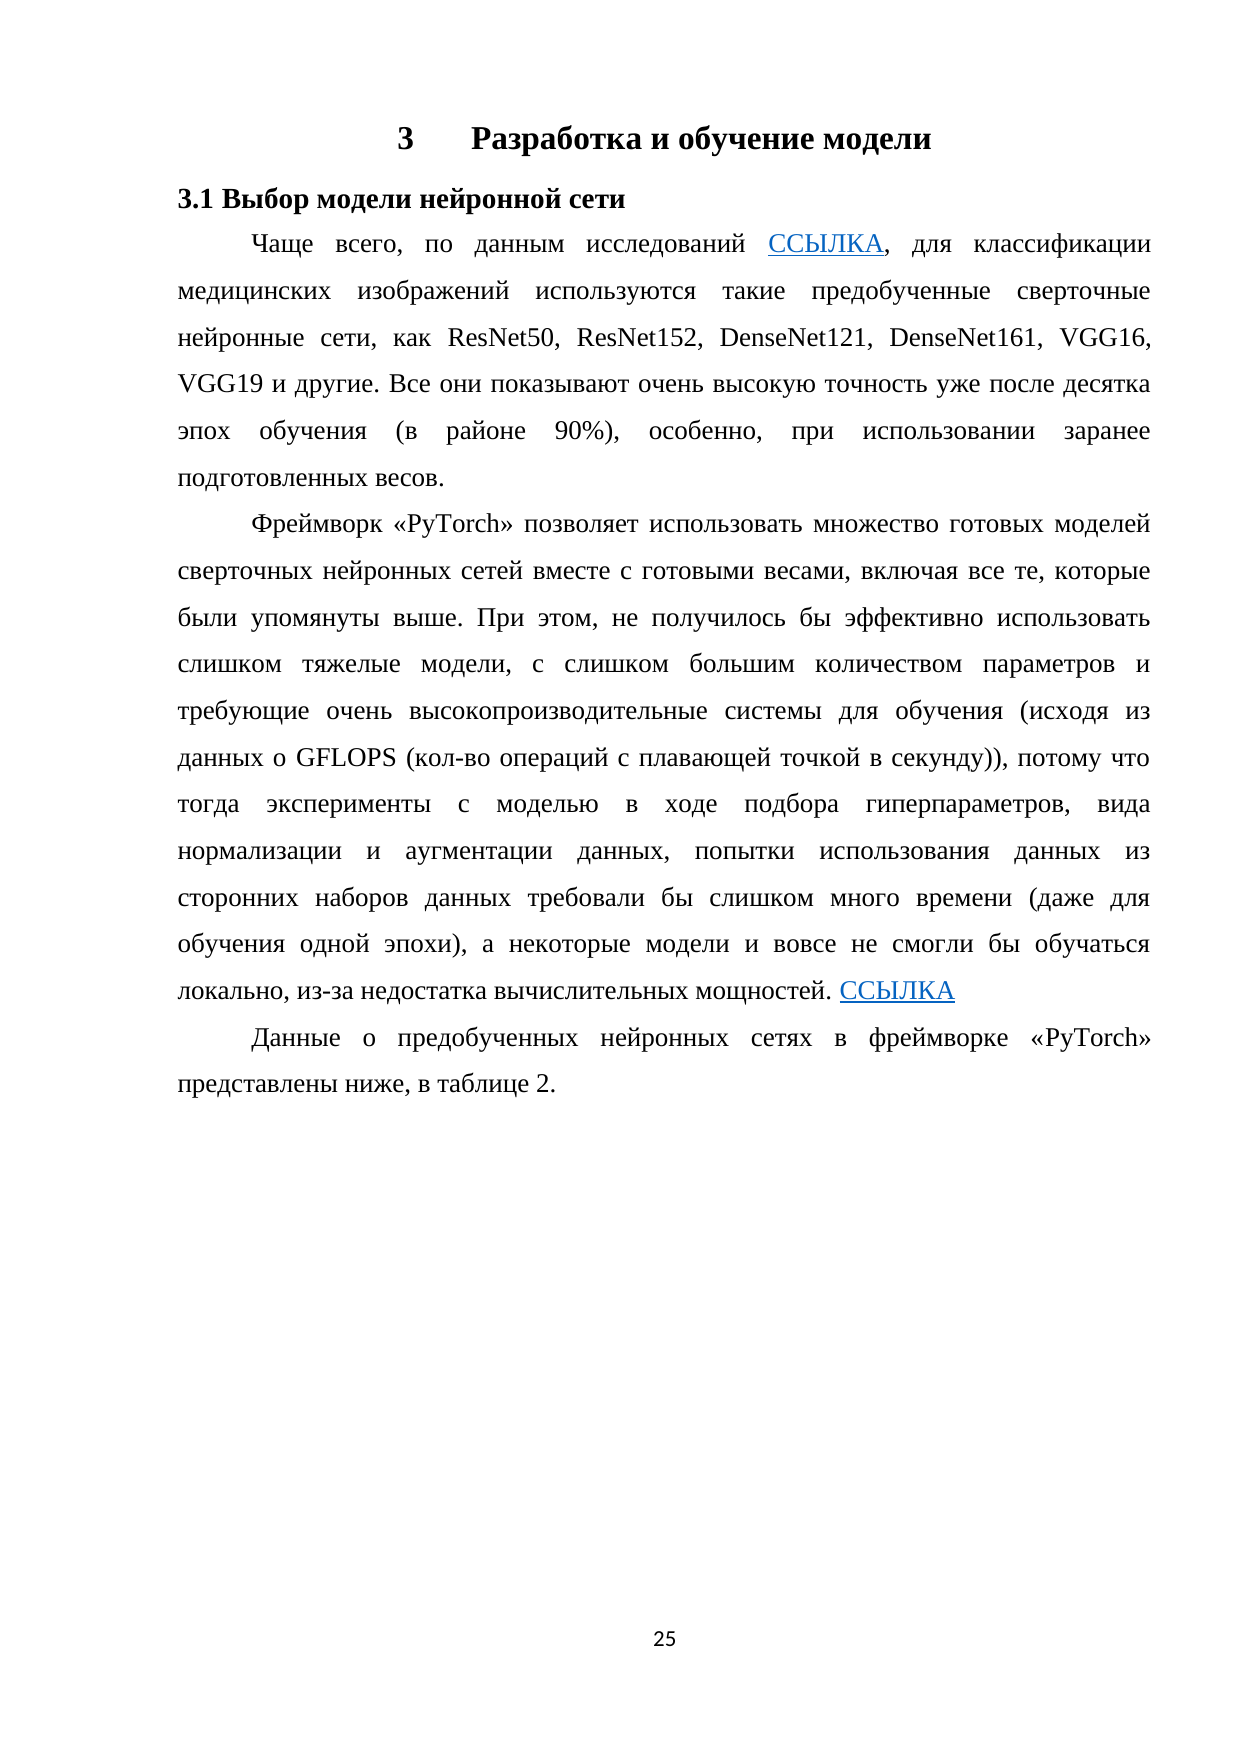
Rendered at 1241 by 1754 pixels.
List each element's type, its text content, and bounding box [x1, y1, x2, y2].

text Фреймворк «PyTorch» позволяет использовать множество готовых моделей сверточных нейронных сетей вместе с готовыми весами, включая все те, которые были упомянуты выше. При этом, не получилось бы эффективно использовать слишком тяжелые модели, с слишком большим количеством параметров и требующие очень высокопроизводительные системы для обучения (исходя из данных о GFLOPS (кол-во операций с плавающей точкой в секунду)), потому что тогда эксперименты с моделью в ходе подбора гиперпараметров, вида нормализации и аугментации данных, попытки использования данных из сторонних наборов данных требовали бы слишком много времени (даже для обучения одной эпохи), а некоторые модели и вовсе не смогли бы обучаться локально, из-за недостатка вычислительных мощностей. ССЫЛКА [177, 507, 1152, 1005]
list Выбор модели нейронной сети [177, 181, 1152, 215]
list Разработка и обучение модели [177, 118, 1152, 156]
text Чаще всего, по данным исследований ССЫЛКА, для классификации медицинских изображений используются такие предобученные сверточные нейронные сети, как ResNet50, ResNet152, DenseNet121, DenseNet161, VGG16, VGG19 и другие. Все они показывают очень высокую точность уже после десятка эпох обучения (в районе 90%), особенно, при использовании заранее подготовленных весов. [177, 227, 1152, 492]
text Данные о предобученных нейронных сетях в фреймворке «PyTorch» представлены ниже, в таблице 2. [177, 1021, 1152, 1099]
